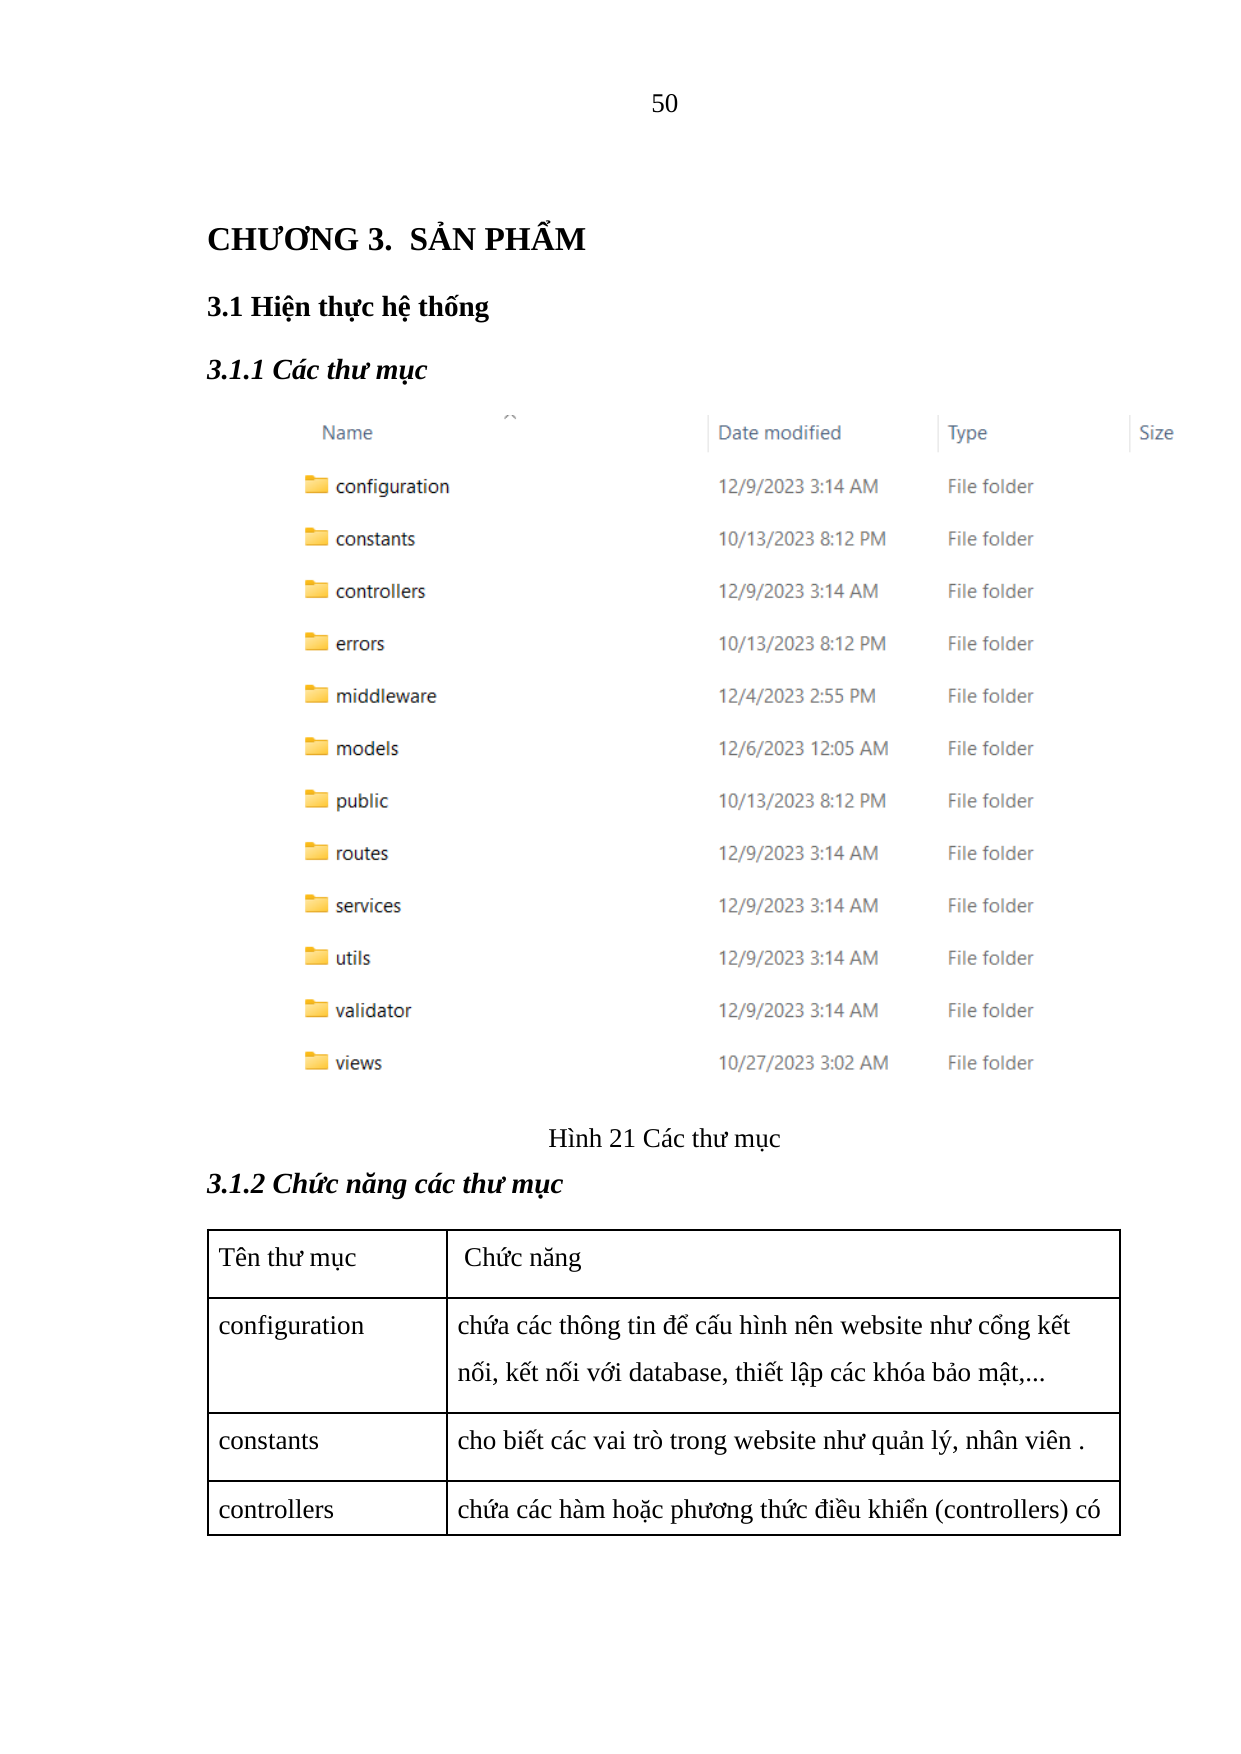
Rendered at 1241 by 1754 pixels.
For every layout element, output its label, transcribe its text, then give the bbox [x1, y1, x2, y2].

subtitle Các thư mục [207, 352, 1122, 386]
table_cell cho biết các vai trò trong website như quản lý, nhân viên . [448, 1414, 1119, 1480]
table_cell chứa các thông tin để cấu hình nên website như cổng kết nối, kết nối với database, thiết lập các khóa bảo mật,... [448, 1299, 1119, 1412]
table_cell controllers [209, 1482, 446, 1534]
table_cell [448, 1482, 1119, 1534]
text Hình 21 Các thư mục [207, 1122, 1122, 1153]
subtitle SẢN PHẨM [207, 219, 1122, 258]
table_header Chức năng [448, 1231, 1119, 1297]
table_cell constants [209, 1414, 446, 1480]
subtitle Chức năng các thư mục [207, 1166, 1122, 1199]
table_cell configuration [209, 1299, 446, 1412]
table_header Tên thư mục [209, 1231, 446, 1297]
picture [281, 415, 1197, 1094]
subtitle Hiện thực hệ thống [207, 289, 1122, 323]
